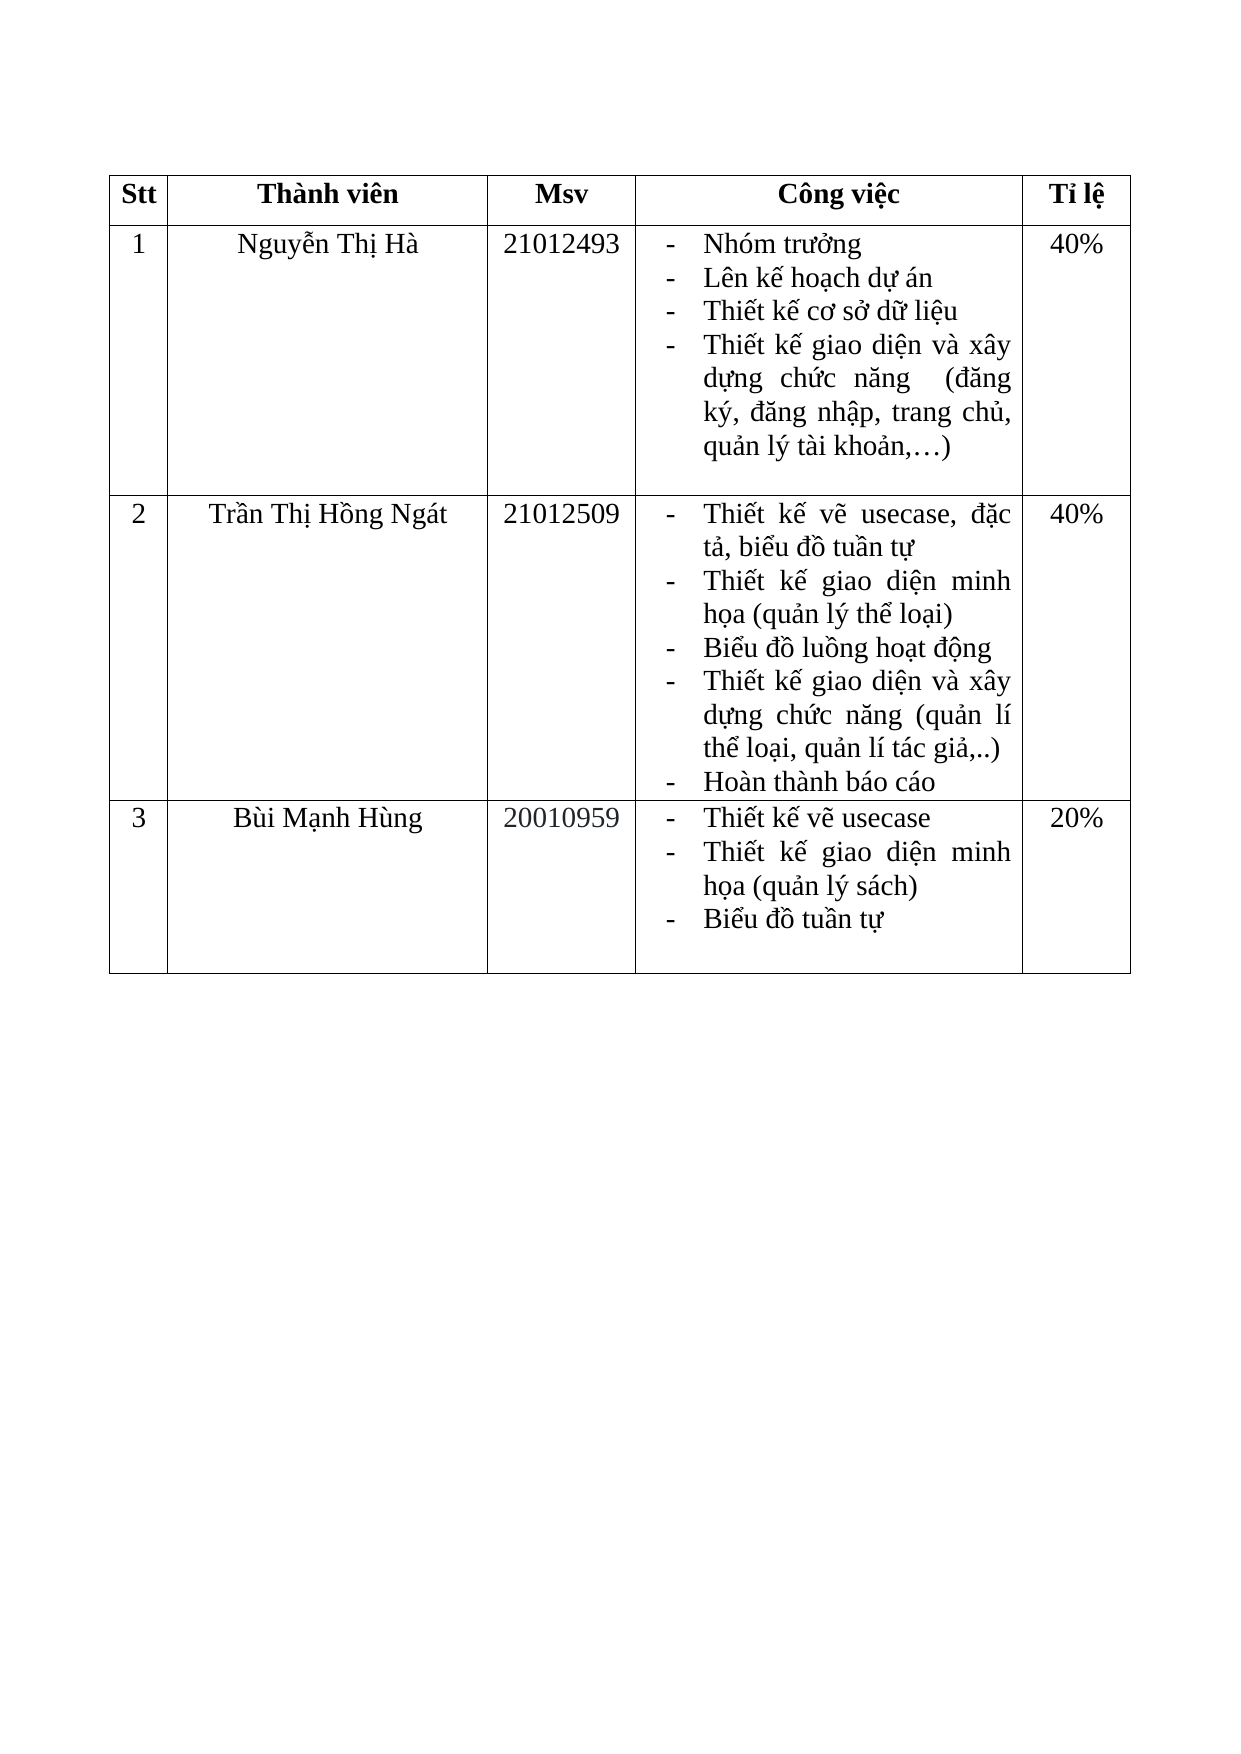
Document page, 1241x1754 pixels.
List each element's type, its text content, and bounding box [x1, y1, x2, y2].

table_cell 20010959 [488, 801, 635, 972]
table_cell 40% [1023, 226, 1130, 495]
table_header Công việc [636, 176, 1022, 225]
table_cell Trần Thị Hồng Ngát [168, 496, 487, 799]
table_cell Nguyễn Thị Hà [168, 226, 487, 495]
table_cell 3 [110, 801, 167, 972]
table_cell 40% [1023, 496, 1130, 799]
table_cell 2 [110, 496, 167, 799]
table_header Msv [488, 176, 635, 225]
table_header Tỉ lệ [1023, 176, 1130, 225]
table_cell 21012493 [488, 226, 635, 495]
table_cell Thiết kế vẽ usecase Thiết kế giao diện minh họa (quản lý sách) Biểu đồ tuần tự [636, 801, 1022, 972]
table_header Stt [110, 176, 167, 225]
table_cell 1 [110, 226, 167, 495]
table_header Thành viên [168, 176, 487, 225]
table_cell 20% [1023, 801, 1130, 972]
table_cell Bùi Mạnh Hùng [168, 801, 487, 972]
table_cell Thiết kế vẽ usecase, đặc tả, biểu đồ tuần tự Thiết kế giao diện minh họa (quản lý thể loại) Biểu đồ luồng hoạt động Thiết kế giao diện và xây dựng chức năng (quản lí thể loại, quản lí tác giả,..) Hoàn thành báo cáo [636, 496, 1022, 799]
table_cell 21012509 [488, 496, 635, 799]
table_cell Nhóm trưởng Lên kế hoạch dự án Thiết kế cơ sở dữ liệu Thiết kế giao diện và xây dựng chức năng (đăng ký, đăng nhập, trang chủ, quản lý tài khoản,…) [636, 226, 1022, 495]
